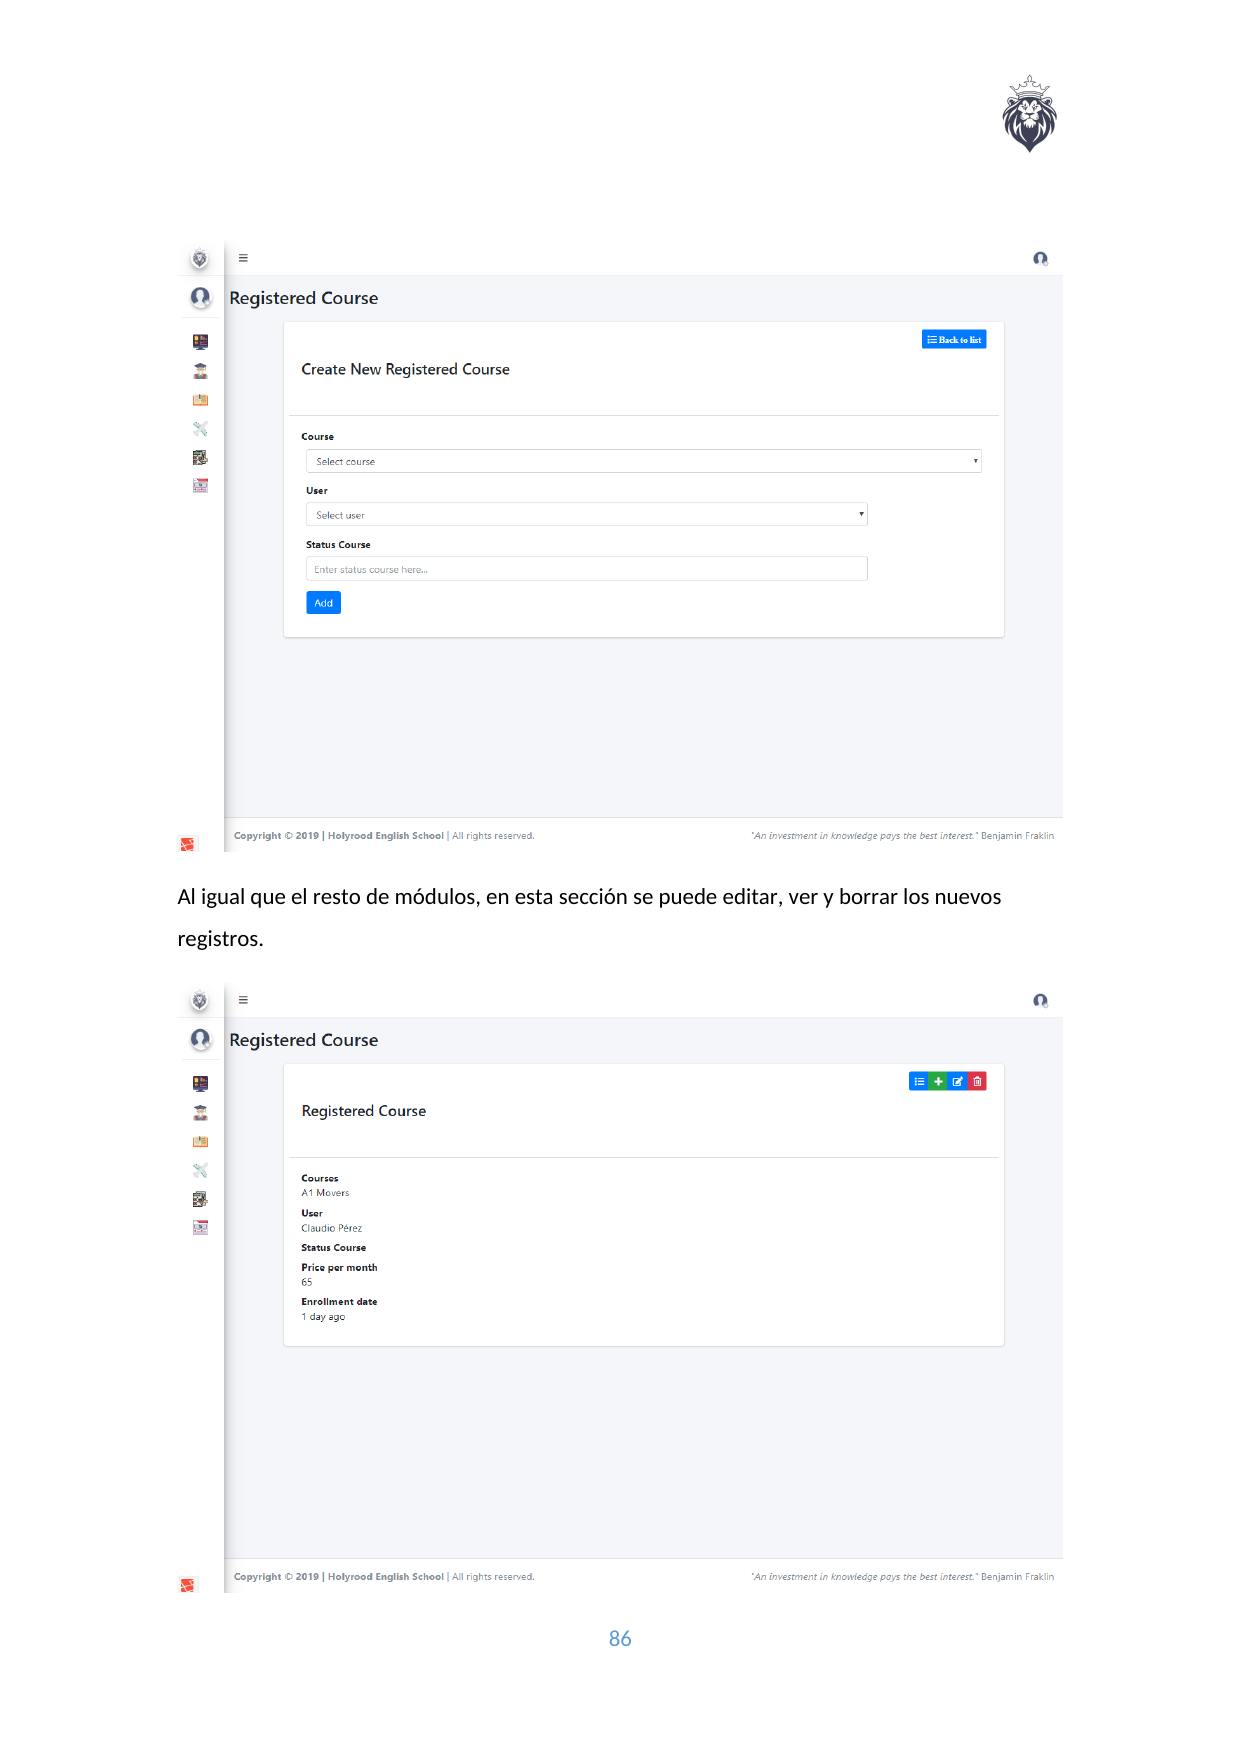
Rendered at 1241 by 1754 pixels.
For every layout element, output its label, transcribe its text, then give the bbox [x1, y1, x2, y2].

picture [994, 73, 1064, 155]
text Al igual que el resto de módulos, en esta sección se puede editar, ver y borrar los nuevos registros. [177, 882, 1063, 952]
picture [177, 240, 1063, 852]
picture [177, 982, 1063, 1593]
